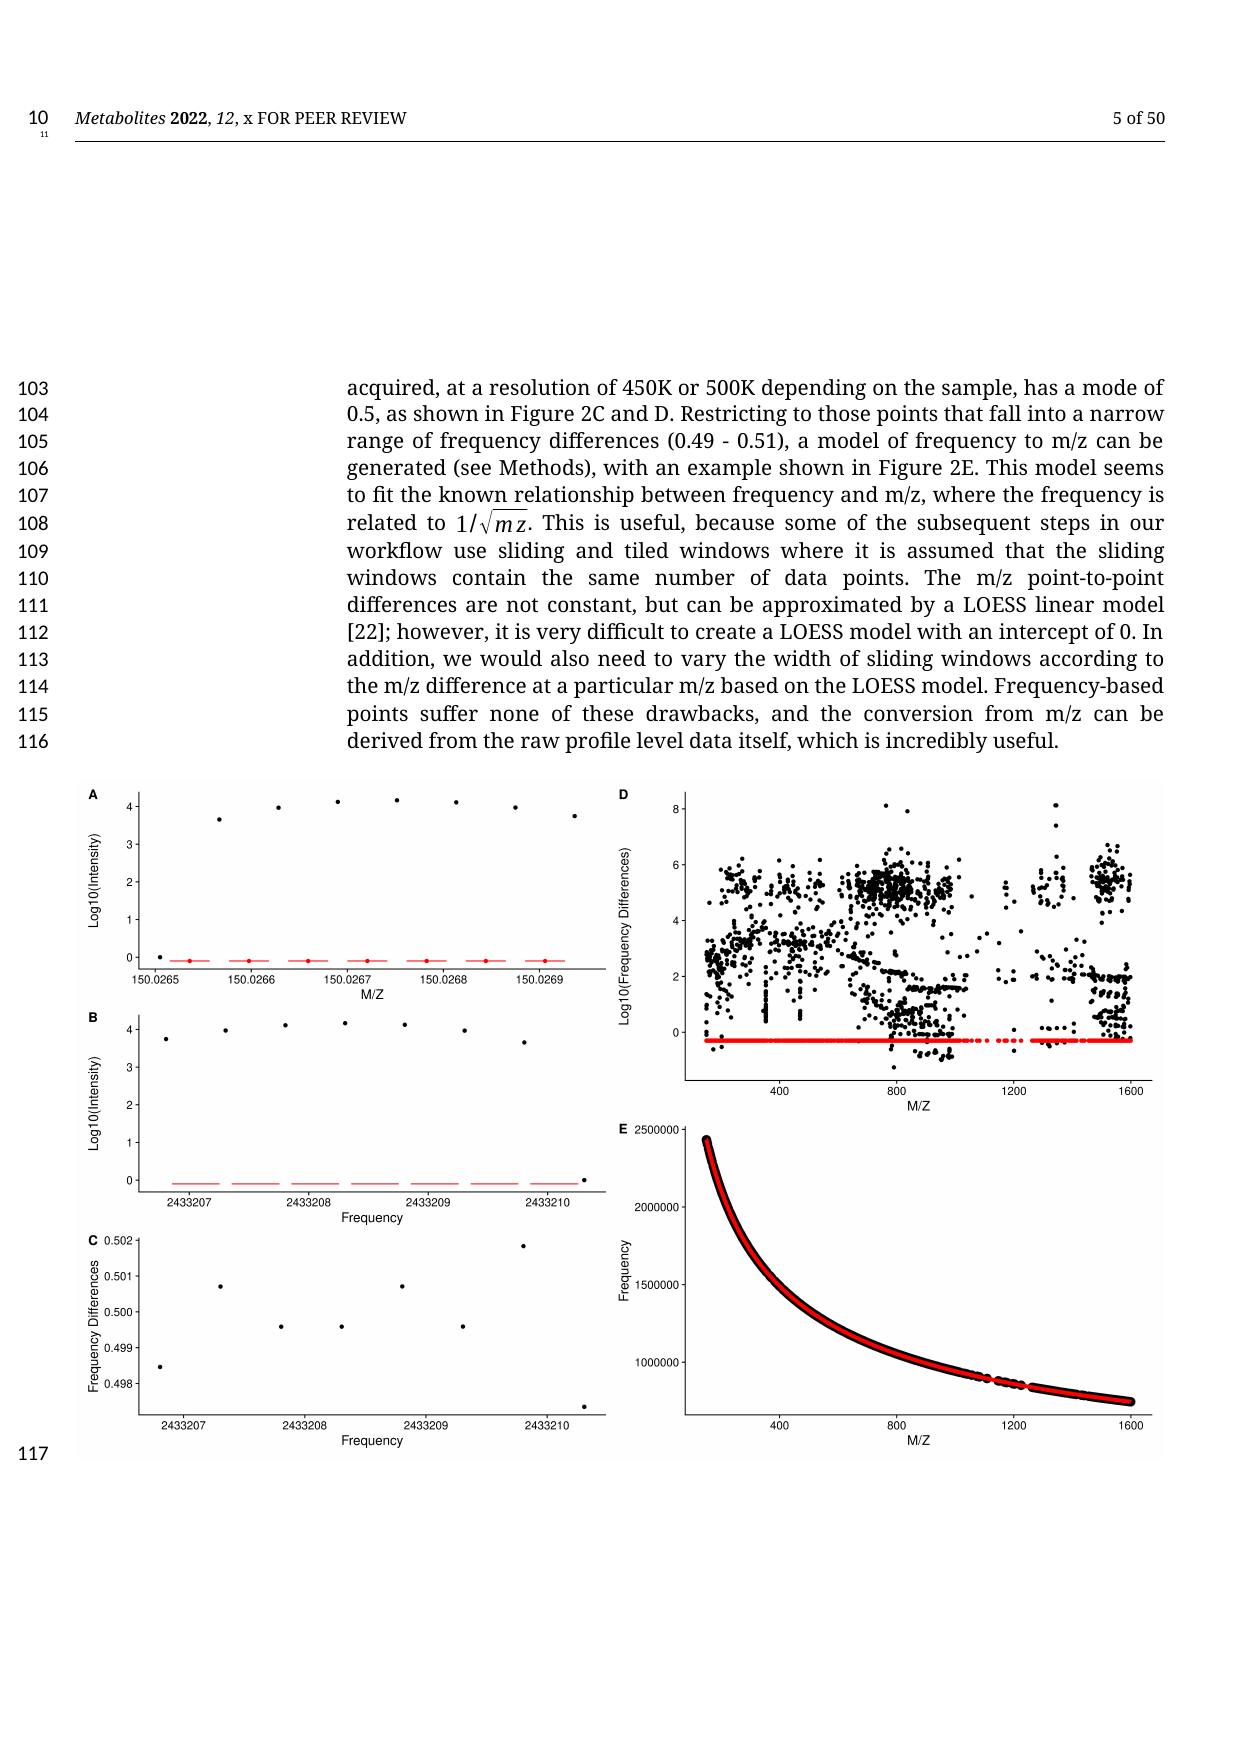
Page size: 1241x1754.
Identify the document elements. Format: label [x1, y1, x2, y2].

picture [75, 779, 1165, 1461]
text [347, 374, 1165, 754]
